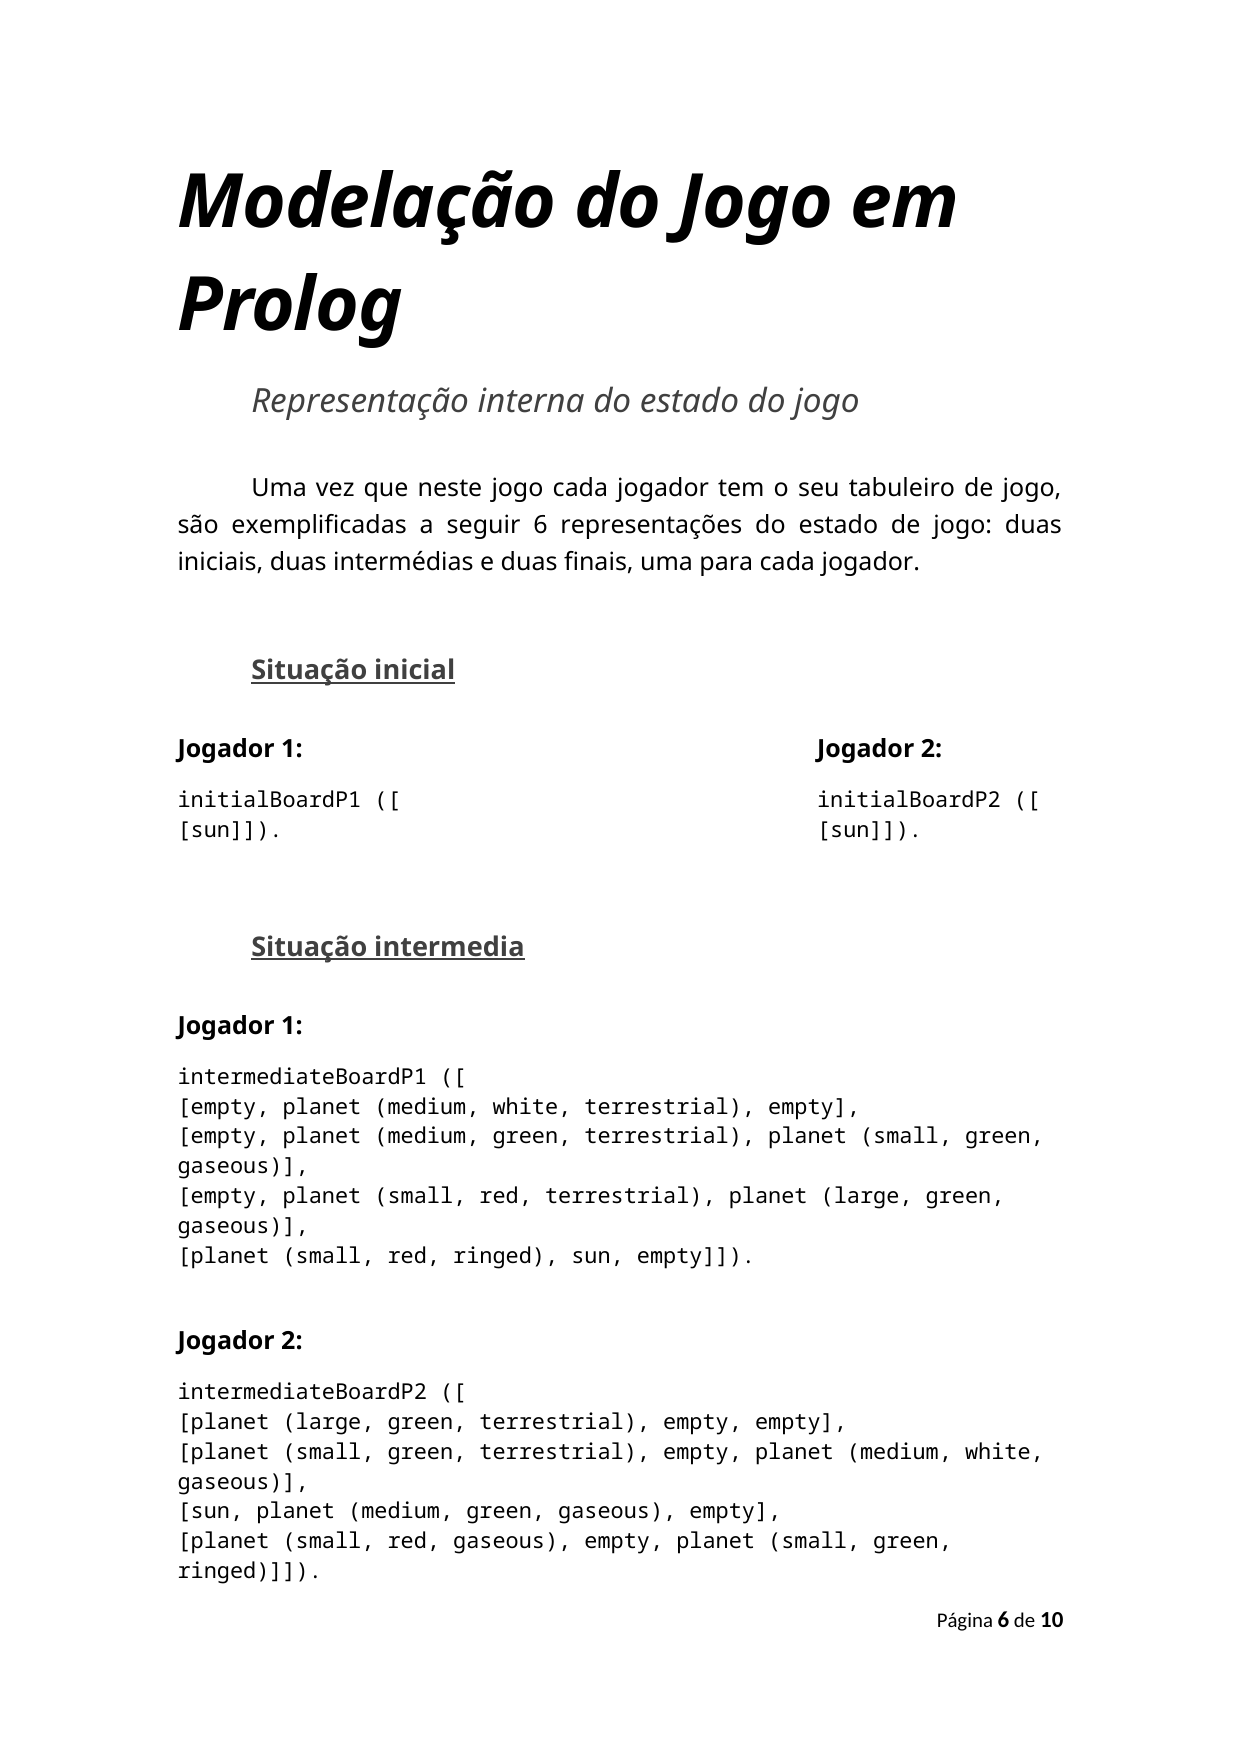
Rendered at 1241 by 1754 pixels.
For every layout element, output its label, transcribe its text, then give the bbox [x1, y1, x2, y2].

text [sun, planet (medium, green, gaseous), empty], [177, 1495, 1063, 1525]
text initialBoardP2 ([ [817, 784, 1063, 814]
text Jogador 2: [177, 1323, 1063, 1357]
text [empty, planet (medium, green, terrestrial), planet (small, green, gaseous)], [177, 1120, 1063, 1180]
text [sun]]). [177, 814, 423, 844]
text Modelação do Jogo em Prolog [177, 148, 1063, 352]
text Situação intermedia [177, 927, 1063, 964]
text Representação interna do estado do jogo [177, 377, 1063, 422]
text [sun]]). [817, 814, 1063, 844]
text [empty, planet (medium, white, terrestrial), empty], [177, 1091, 1063, 1120]
text [planet (large, green, terrestrial), empty, empty], [177, 1406, 1063, 1436]
text Situação inicial [177, 651, 1063, 687]
text [planet (small, red, ringed), sun, empty]]). [177, 1239, 1063, 1269]
text Jogador 1: [177, 731, 423, 765]
text Jogador 1: [177, 1007, 1063, 1041]
text intermediateBoardP2 ([ [177, 1376, 1063, 1406]
text [planet (small, green, terrestrial), empty, planet (medium, white, gaseous)], [177, 1436, 1063, 1495]
text Jogador 2: [817, 731, 1063, 765]
text Uma vez que neste jogo cada jogador tem o seu tabuleiro de jogo, são exemplificadas a seguir 6 representações do estado de jogo: duas iniciais, duas intermédias e duas finais, uma para cada jogador. [177, 470, 1063, 578]
text intermediateBoardP1 ([ [177, 1061, 1063, 1091]
text initialBoardP1 ([ [177, 784, 423, 814]
text [planet (small, red, gaseous), empty, planet (small, green, ringed)]]). [177, 1525, 1063, 1585]
text [empty, planet (small, red, terrestrial), planet (large, green, gaseous)], [177, 1180, 1063, 1239]
